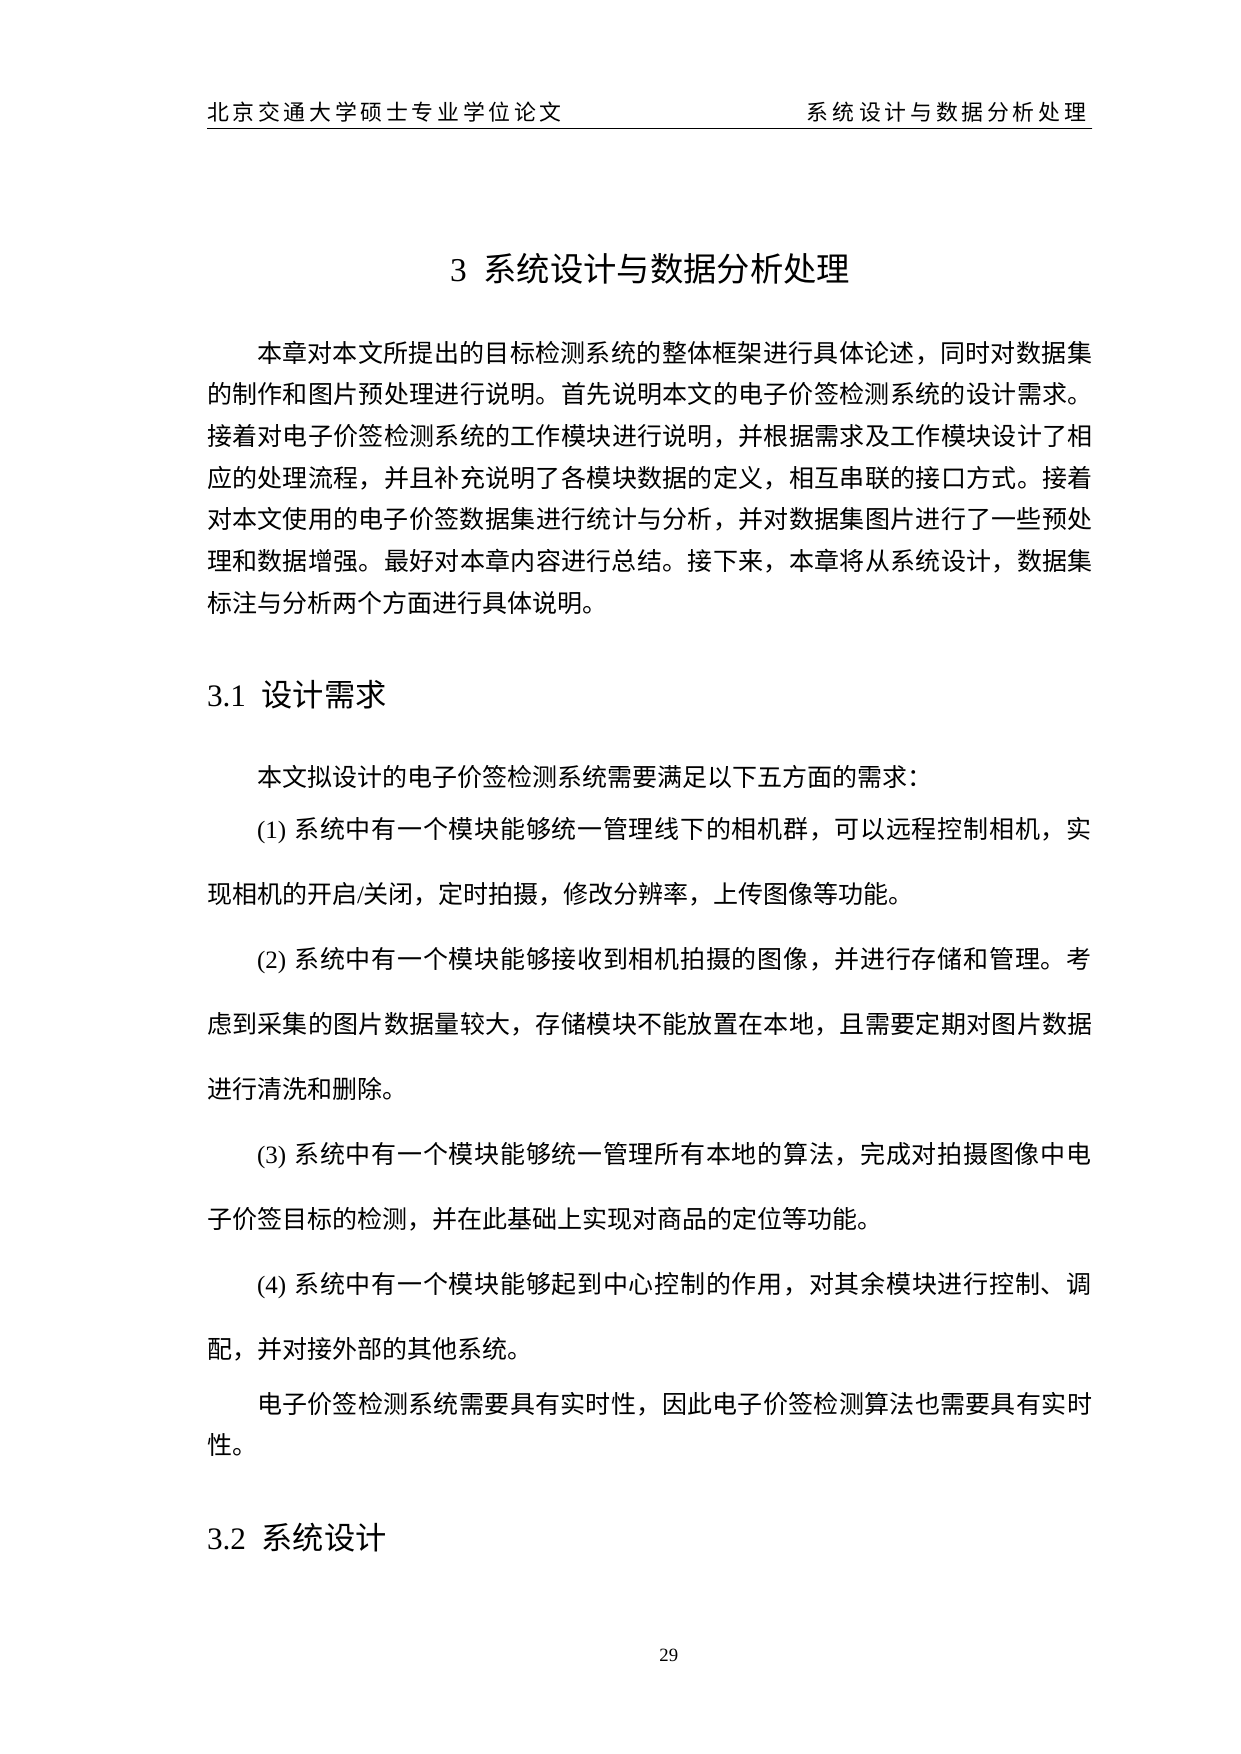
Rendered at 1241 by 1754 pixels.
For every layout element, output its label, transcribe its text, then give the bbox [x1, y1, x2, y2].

text 3 系统设计与数据分析处理 [207, 243, 1092, 291]
text 3.2 系统设计 [207, 1513, 1092, 1558]
list 系统中有一个模块能够接收到相机拍摄的图像，并进行存储和管理。考虑到采集的图片数据量较大，存储模块不能放置在本地，且需要定期对图片数据进行清洗和删除。 [207, 925, 1092, 1120]
text 电子价签检测系统需要具有实时性，因此电子价签检测算法也需要具有实时性。 [207, 1380, 1092, 1463]
list 系统中有一个模块能够统一管理线下的相机群，可以远程控制相机，实现相机的开启/关闭，定时拍摄，修改分辨率，上传图像等功能。 [207, 795, 1092, 925]
text 3.1 设计需求 [207, 670, 1092, 716]
text 本文拟设计的电子价签检测系统需要满足以下五方面的需求： [207, 753, 1092, 795]
list 系统中有一个模块能够起到中心控制的作用，对其余模块进行控制、调配，并对接外部的其他系统。 [207, 1250, 1092, 1380]
list 系统中有一个模块能够统一管理所有本地的算法，完成对拍摄图像中电子价签目标的检测，并在此基础上实现对商品的定位等功能。 [207, 1120, 1092, 1250]
text 本章对本文所提出的目标检测系统的整体框架进行具体论述，同时对数据集的制作和图片预处理进行说明。首先说明本文的电子价签检测系统的设计需求。接着对电子价签检测系统的工作模块进行说明，并根据需求及工作模块设计了相应的处理流程，并且补充说明了各模块数据的定义，相互串联的接口方式。接着对本文使用的电子价签数据集进行统计与分析，并对数据集图片进行了一些预处理和数据增强。最好对本章内容进行总结。接下来，本章将从系统设计，数据集标注与分析两个方面进行具体说明。 [207, 329, 1092, 620]
